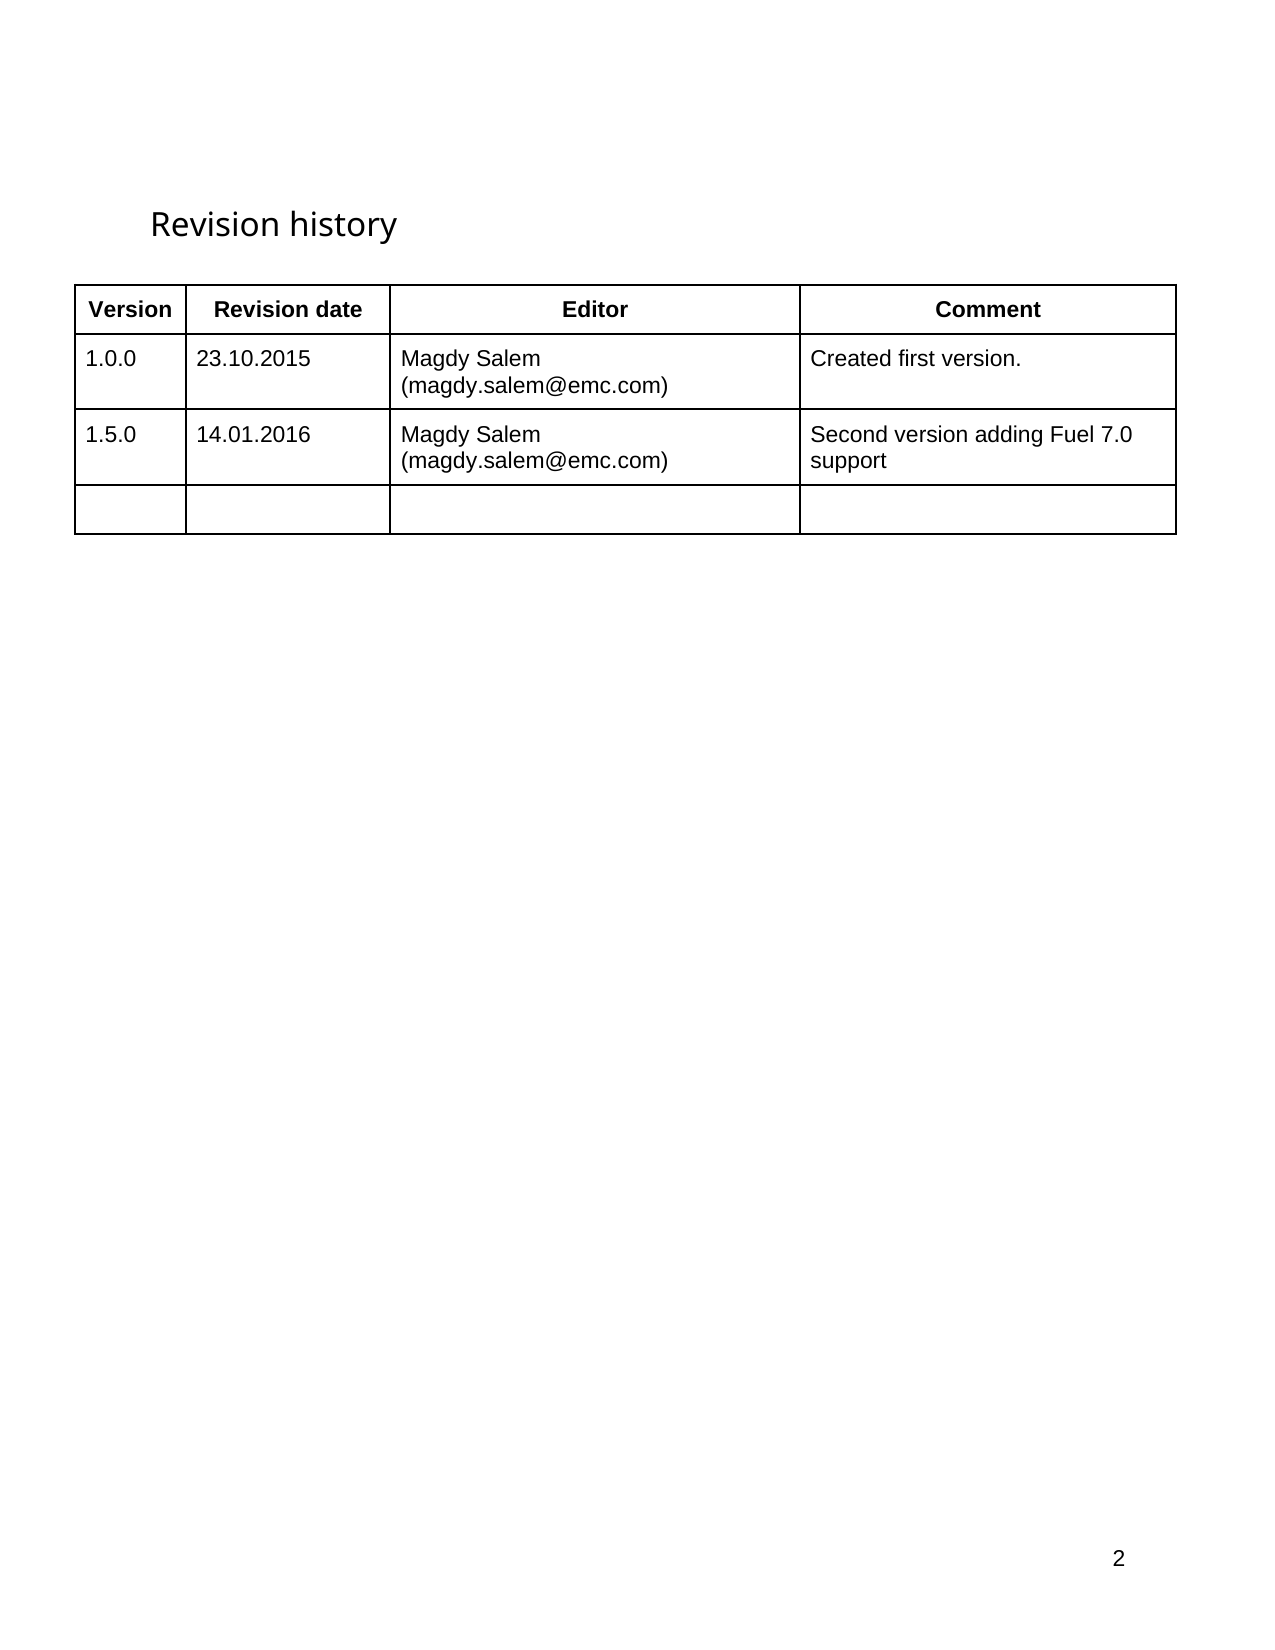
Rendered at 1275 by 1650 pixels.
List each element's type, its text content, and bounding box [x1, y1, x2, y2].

table_cell Magdy Salem (magdy.salem@emc.com) [391, 335, 799, 408]
table_cell [187, 486, 389, 533]
table_cell 14.01.2016 [187, 410, 389, 484]
table_cell Magdy Salem (magdy.salem@emc.com) [391, 410, 799, 484]
table_cell [391, 486, 799, 533]
table_header Editor [391, 286, 799, 333]
table_cell Second version adding Fuel 7.0 support [801, 410, 1175, 484]
table_cell [801, 486, 1175, 533]
table_header Revision date [187, 286, 389, 333]
table_cell Created first version. [801, 335, 1175, 408]
subtitle Revision history [150, 201, 1125, 246]
table_cell [76, 486, 185, 533]
table_cell 23.10.2015 [187, 335, 389, 408]
table_cell 1.5.0 [76, 410, 185, 484]
table_cell 1.0.0 [76, 335, 185, 408]
table_header Comment [801, 286, 1175, 333]
table_header Version [76, 286, 185, 333]
